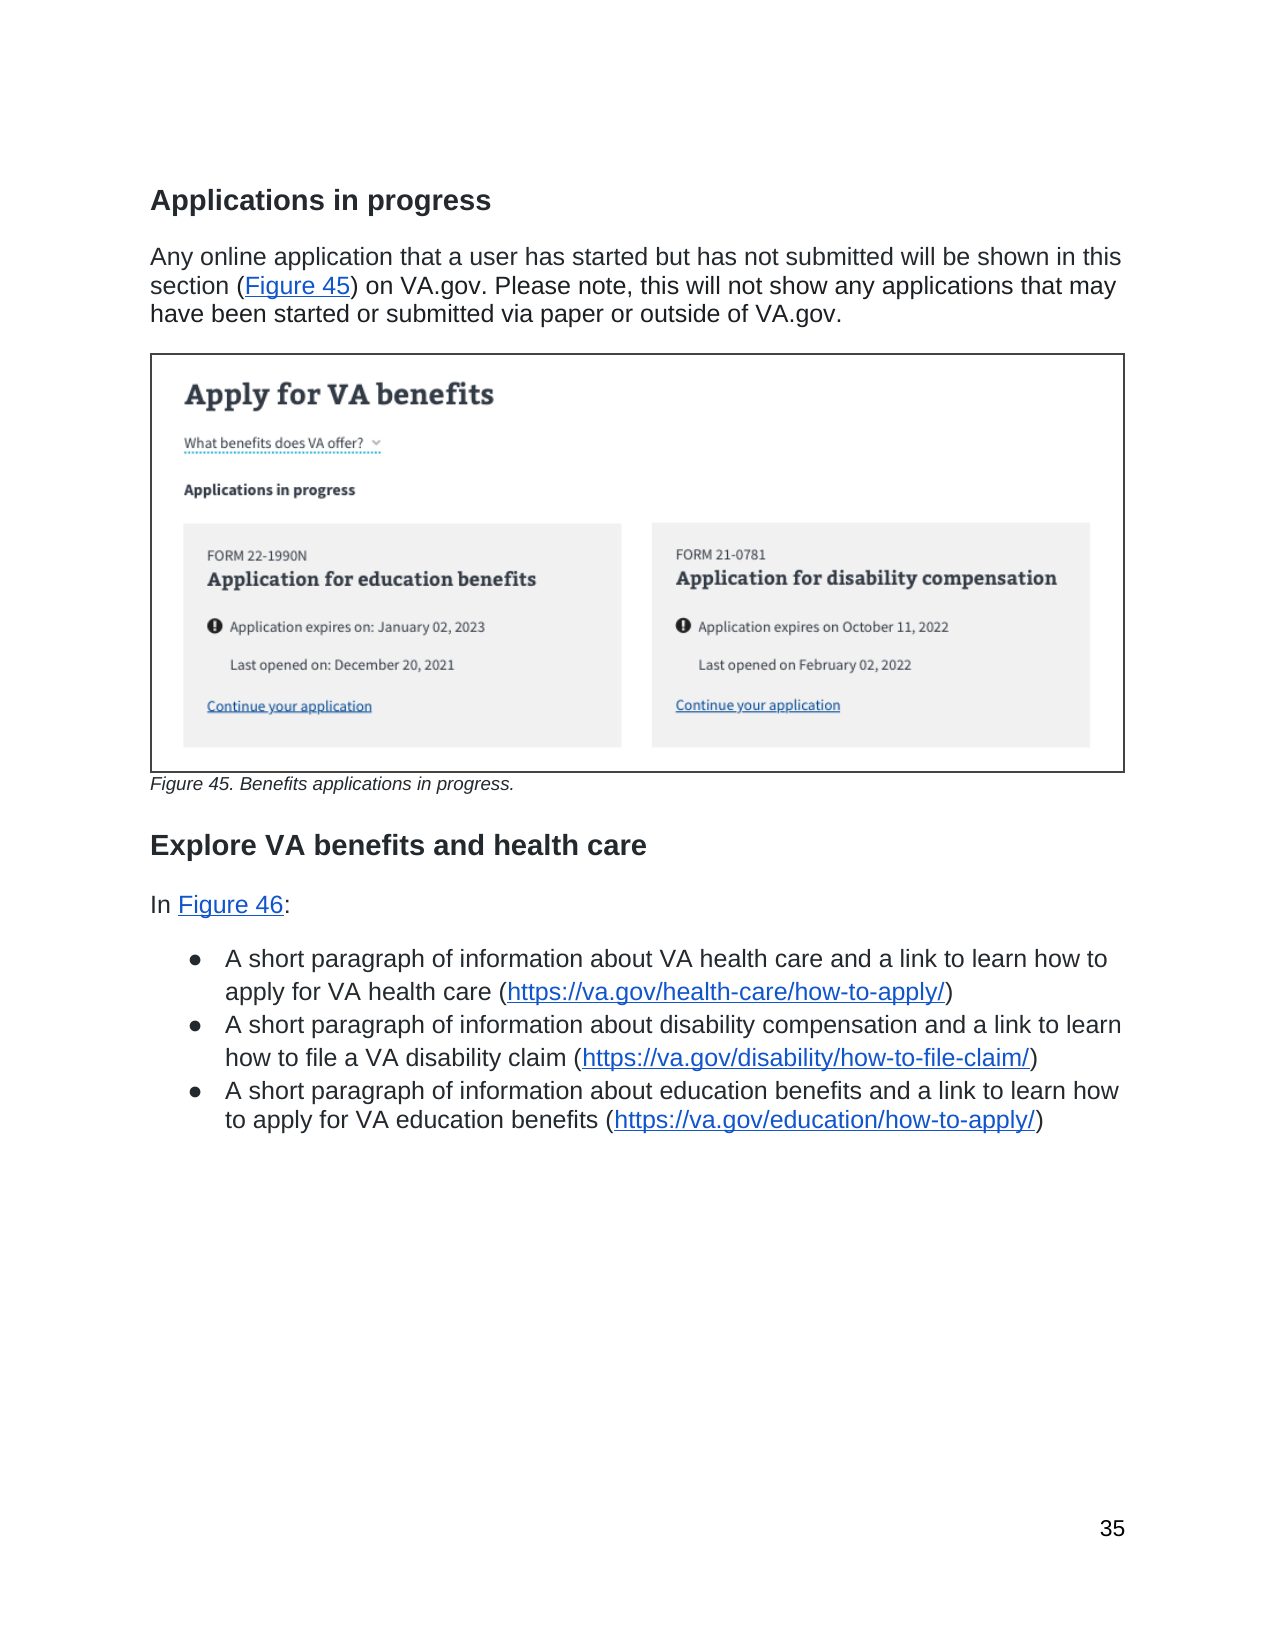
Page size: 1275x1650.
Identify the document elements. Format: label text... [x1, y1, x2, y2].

list A short paragraph of information about VA health care and a link to learn how to apply for VA health care (https://va.gov/health-care/how-to-apply/) [187, 944, 1125, 1006]
picture [152, 355, 1123, 771]
text Figure 45. Benefits applications in progress. [150, 773, 1125, 794]
subtitle Explore VA benefits and health care In Figure 46: [150, 828, 1125, 919]
list A short paragraph of information about disability compensation and a link to learn how to file a VA disability claim (https://va.gov/disability/how-to-file-claim/) [187, 1010, 1125, 1072]
list A short paragraph of information about education benefits and a link to learn how to apply for VA education benefits (https://va.gov/education/how-to-apply/) [187, 1076, 1125, 1133]
subtitle Applications in progress [150, 183, 1125, 217]
text Any online application that a user has started but has not submitted will be shown in this section (Figure 45) on VA.gov. Please note, this will not show any applications that may have been started or submitted via paper or outside of VA.gov. [150, 242, 1125, 328]
